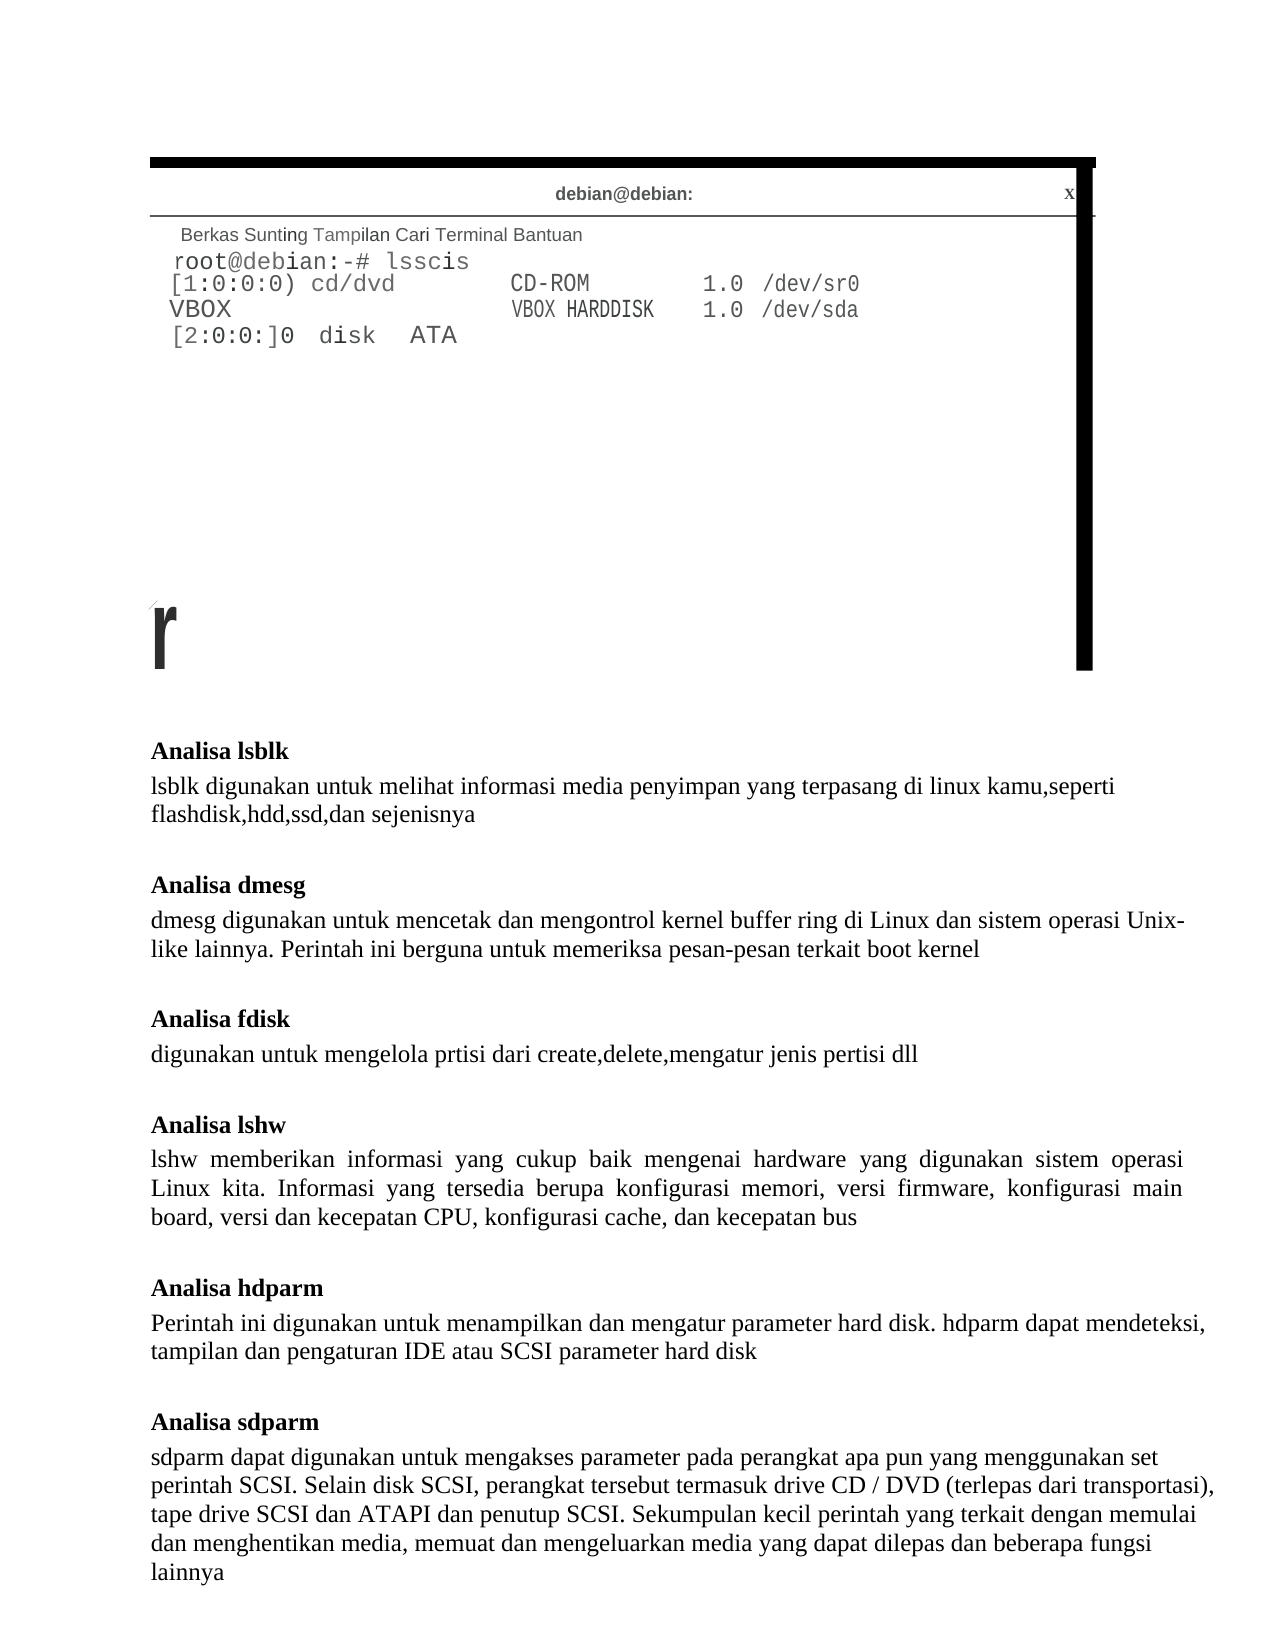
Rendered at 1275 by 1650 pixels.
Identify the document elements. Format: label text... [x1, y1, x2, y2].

subtitle Analisa lshw [151, 1110, 1235, 1139]
subtitle Analisa lsblk [151, 736, 1235, 765]
subtitle Analisa hdparm [151, 1273, 1235, 1302]
text sdparm dapat digunakan untuk mengakses parameter pada perangkat apa pun yang menggunakan set perintah SCSI. Selain disk SCSI, perangkat tersebut termasuk drive CD / DVD (terlepas dari transportasi), tape drive SCSI dan ATAPI dan penutup SCSI. Sekumpulan kecil perintah yang terkait dengan memulai dan menghentikan media, memuat dan mengeluarkan media yang dapat dilepas dan beberapa fungsi lainnya [151, 1442, 1217, 1585]
subtitle Analisa sdparm [151, 1407, 1235, 1436]
text lsblk digunakan untuk melihat informasi media penyimpan yang terpasang di linux kamu,seperti flashdisk,hdd,ssd,dan sejenisnya [151, 772, 1118, 828]
subtitle Analisa dmesg [151, 870, 1235, 899]
text lshw memberikan informasi yang cukup baik mengenai hardware yang digunakan sistem operasi Linux kita. Informasi yang tersedia berupa konfigurasi memori, versi firmware, konfigurasi main board, versi dan kecepatan CPU, konfigurasi cache, dan kecepatan bus [151, 1144, 1184, 1231]
subtitle Analisa fdisk [151, 1004, 1235, 1033]
text digunakan untuk mengelola prtisi dari create,delete,mengatur jenis pertisi dll [151, 1039, 1235, 1068]
text Perintah ini digunakan untuk menampilkan dan mengatur parameter hard disk. hdparm dapat mendeteksi, tampilan dan pengaturan IDE atau SCSI parameter hard disk [151, 1308, 1235, 1365]
text dmesg digunakan untuk mencetak dan mengontrol kernel buffer ring di Linux dan sistem operasi Unix- like lainnya. Perintah ini berguna untuk memeriksa pesan-pesan terkait boot kernel [151, 905, 1187, 962]
